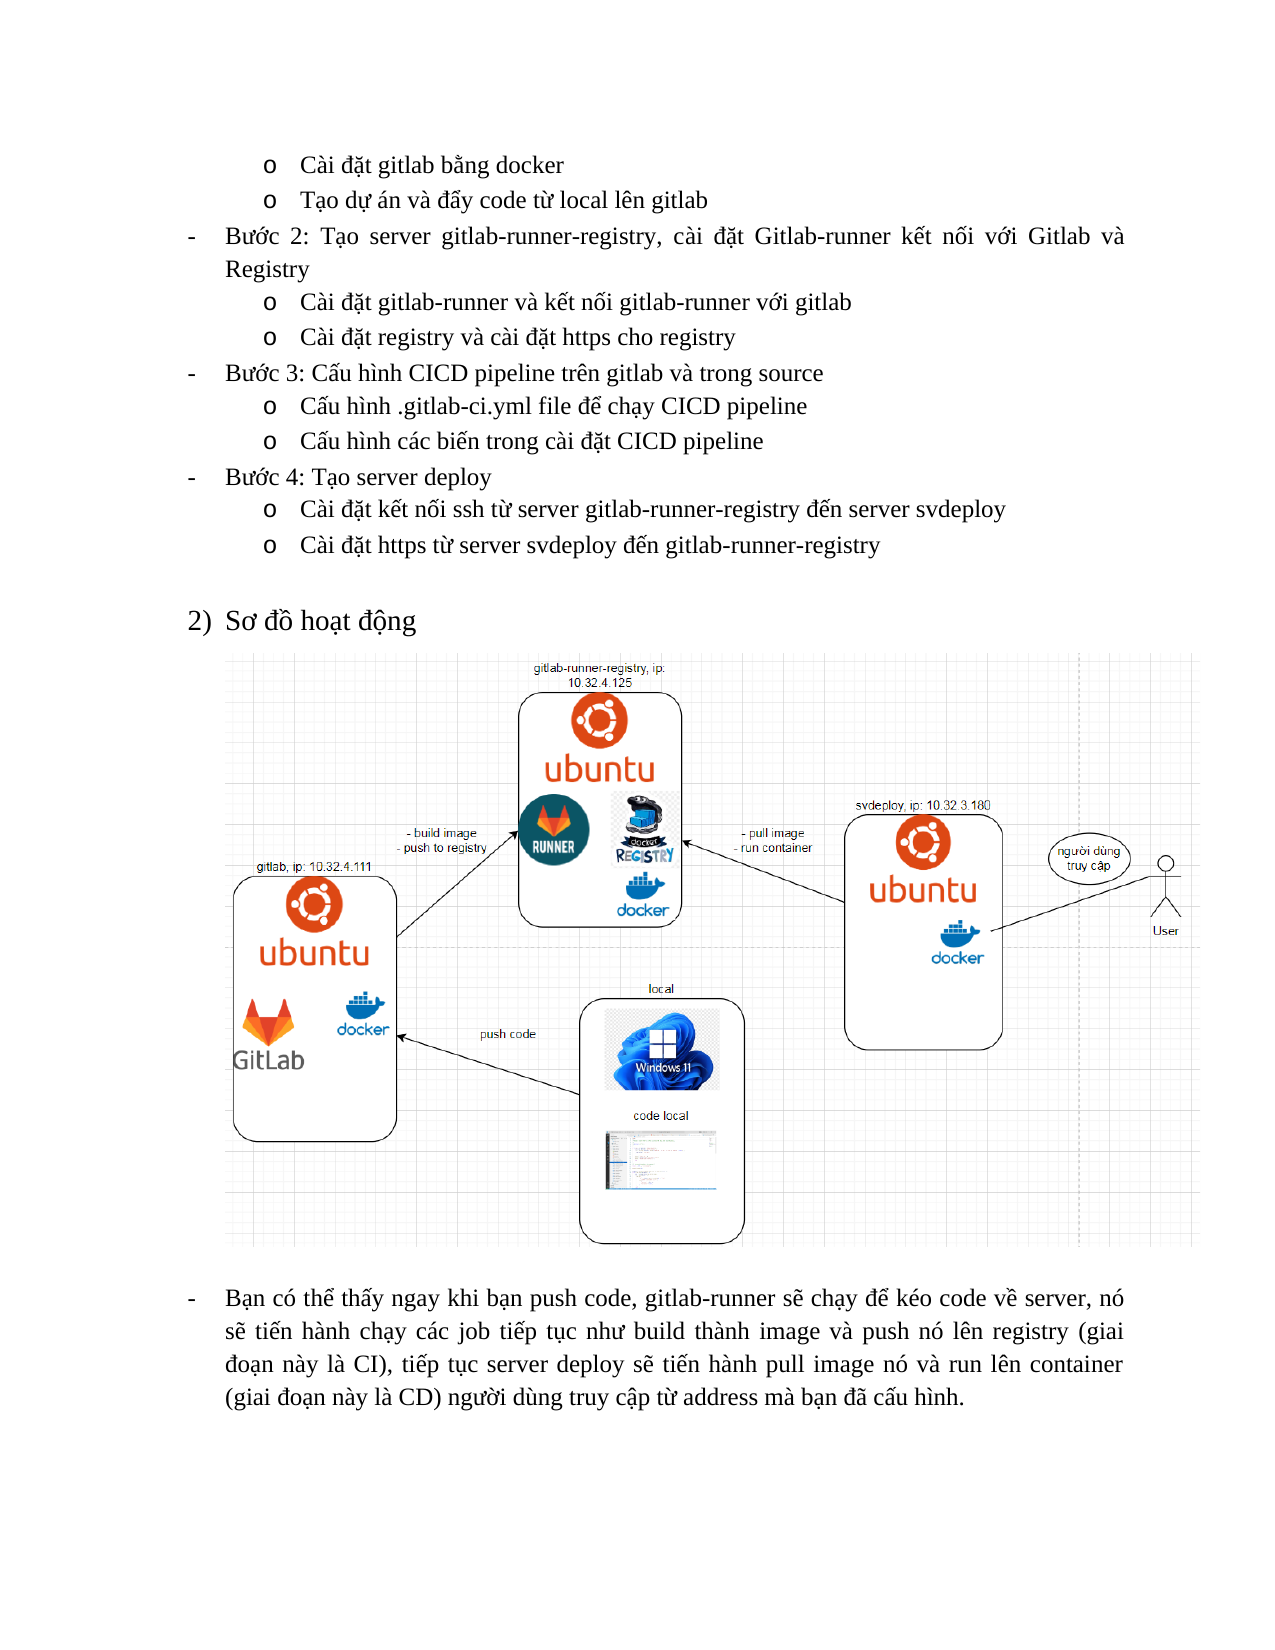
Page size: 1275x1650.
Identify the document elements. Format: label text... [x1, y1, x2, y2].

list Bạn có thể thấy ngay khi bạn push code, gitlab-runner sẽ chạy để kéo code về server, nó sẽ tiến hành chạy các job tiếp tục như build thành image và push nó lên registry (giai đoạn này là CI), tiếp tục server deploy sẽ tiến hành pull image nó và run lên container (giai đoạn này là CD) người dùng truy cập từ address mà bạn đã cấu hình. [187, 1283, 1125, 1411]
picture [225, 653, 1200, 1247]
list Bước 2: Tạo server gitlab-runner-registry, cài đặt Gitlab-runner kết nối với Gitlab và Registry [187, 221, 1125, 283]
list Bước 3: Cấu hình CICD pipeline trên gitlab và trong source [187, 358, 1125, 386]
list Cài đặt kết nối ssh từ server gitlab-runner-registry đến server svdeploy [262, 494, 1125, 525]
list Tạo dự án và đẩy code từ local lên gitlab [262, 185, 1125, 216]
subtitle Sơ đồ hoạt động [187, 603, 1125, 636]
list Cài đặt https từ server svdeploy đến gitlab-runner-registry [262, 530, 1125, 561]
list Cài đặt registry và cài đặt https cho registry [262, 322, 1125, 353]
list Cấu hình các biến trong cài đặt CICD pipeline [262, 426, 1125, 457]
list Cài đặt gitlab bằng docker [262, 150, 1125, 181]
list Bước 4: Tạo server deploy [187, 462, 1125, 490]
list Cấu hình .gitlab-ci.yml file để chạy CICD pipeline [262, 391, 1125, 422]
list Cài đặt gitlab-runner và kết nối gitlab-runner với gitlab [262, 287, 1125, 318]
